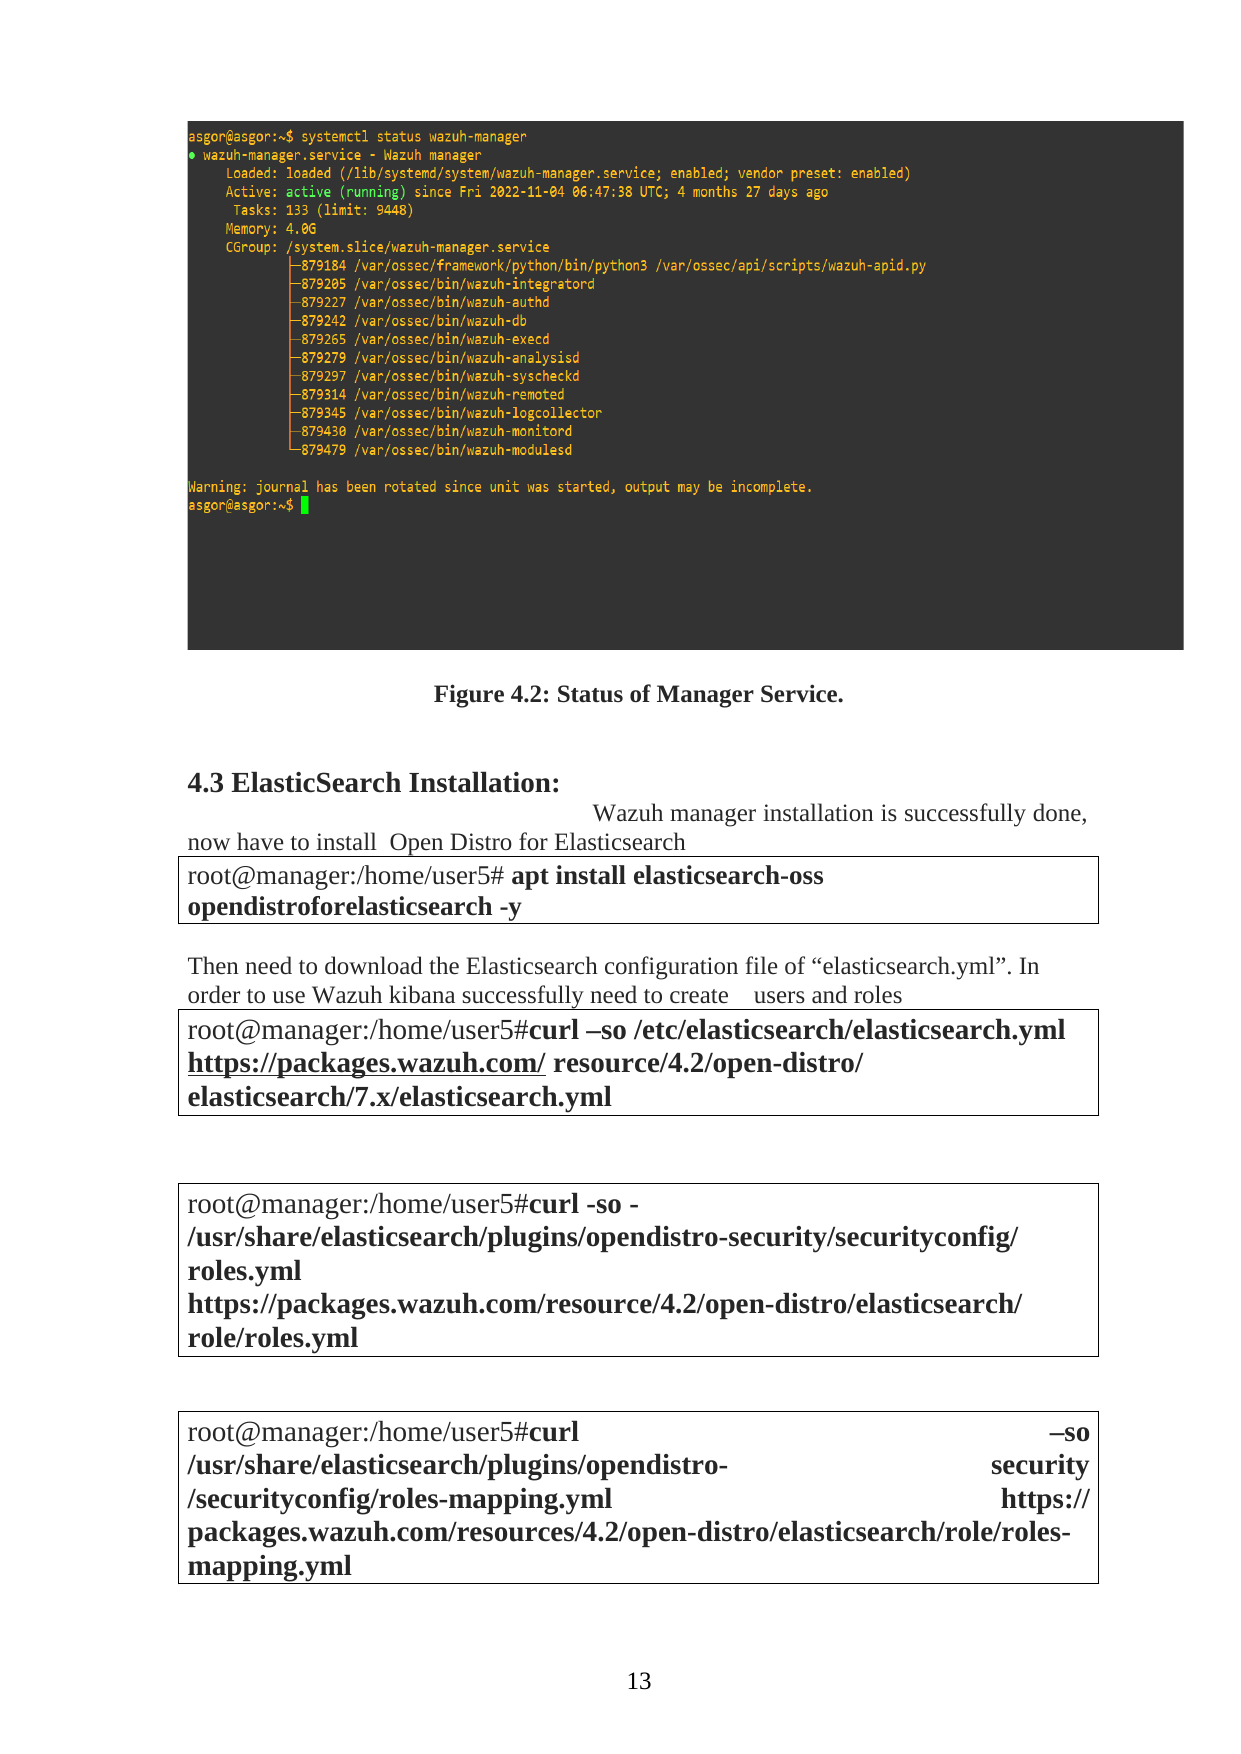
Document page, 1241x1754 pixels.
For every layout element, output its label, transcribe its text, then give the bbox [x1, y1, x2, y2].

text root@manager:/home/user5# apt install elasticsearch-oss opendistroforelasticsearch -y [179, 857, 1098, 923]
text root@manager:/home/user5#curl –so /etc/elasticsearch/elasticsearch.yml https://packages.wazuh.com/ resource/4.2/open-distro/ elasticsearch/7.x/elasticsearch.yml [179, 1010, 1098, 1115]
text root@manager:/home/user5#curl –so /usr/share/elasticsearch/plugins/opendistro- security /securityconfig/roles-mapping.yml https:// packages.wazuh.com/resources/4.2/open-distro/elasticsearch/role/roles-mapping.yml [179, 1412, 1098, 1583]
text root@manager:/home/user5#curl -so - /usr/share/elasticsearch/plugins/opendistro-security/securityconfig/roles.yml https://packages.wazuh.com/resource/4.2/open-distro/elasticsearch/role/roles.yml [179, 1184, 1098, 1356]
text Wazuh manager installation is successfully done, now have to install Open Distro for Elasticsearch [187, 798, 1090, 856]
text Figure 4.2: Status of Manager Service. [187, 679, 1090, 707]
text 4.3 ElasticSearch Installation: [187, 765, 1090, 798]
text Then need to download the Elasticsearch configuration file of “elasticsearch.yml”. In order to use Wazuh kibana successfully need to create users and roles [187, 951, 1090, 1009]
picture [187, 121, 1184, 650]
